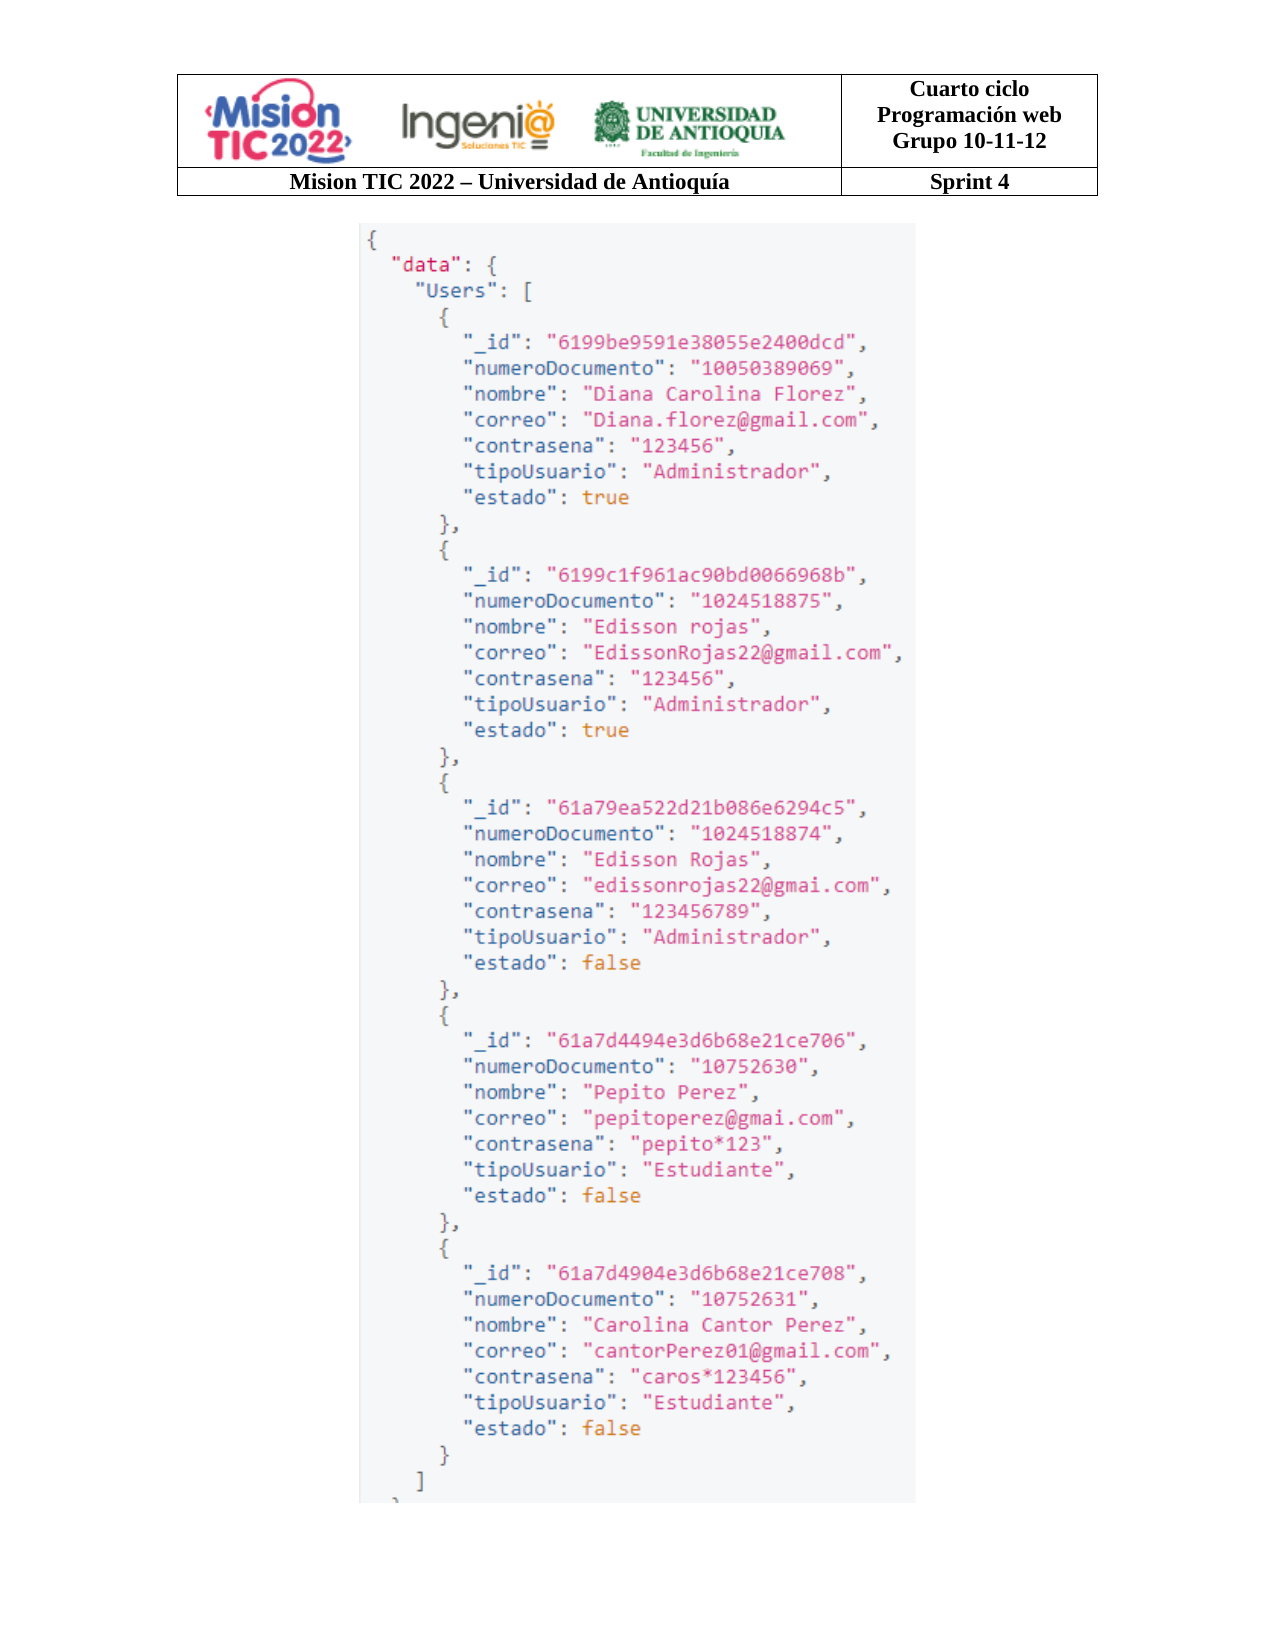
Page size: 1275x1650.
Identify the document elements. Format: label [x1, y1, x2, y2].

picture [359, 223, 916, 1503]
picture [188, 75, 794, 167]
